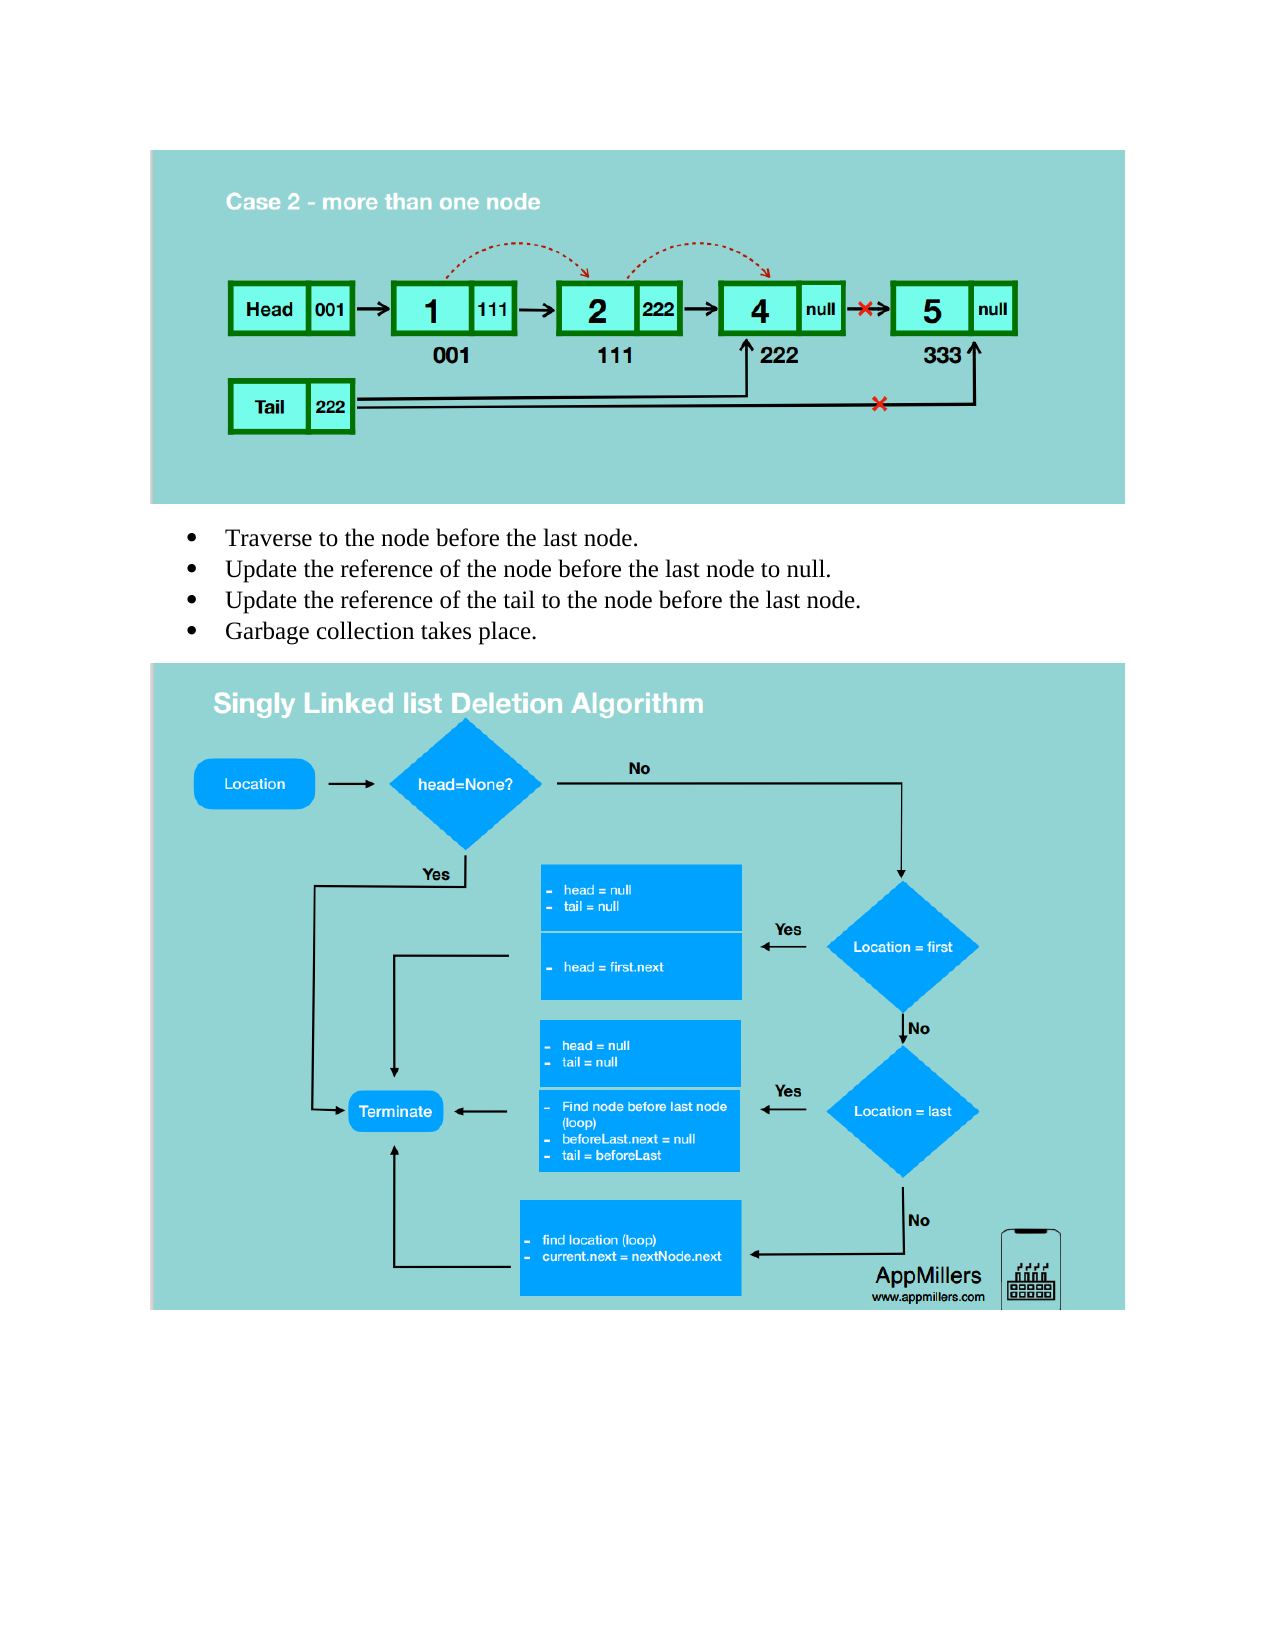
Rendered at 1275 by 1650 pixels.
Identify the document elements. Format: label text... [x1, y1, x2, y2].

picture [150, 663, 1125, 1310]
list Traverse to the node before the last node. [187, 523, 1125, 551]
list Update the reference of the node before the last node to null. [187, 554, 1125, 582]
list Update the reference of the tail to the node before the last node. [187, 585, 1125, 613]
list Garbage collection takes place. [187, 616, 1125, 644]
picture [150, 150, 1125, 504]
